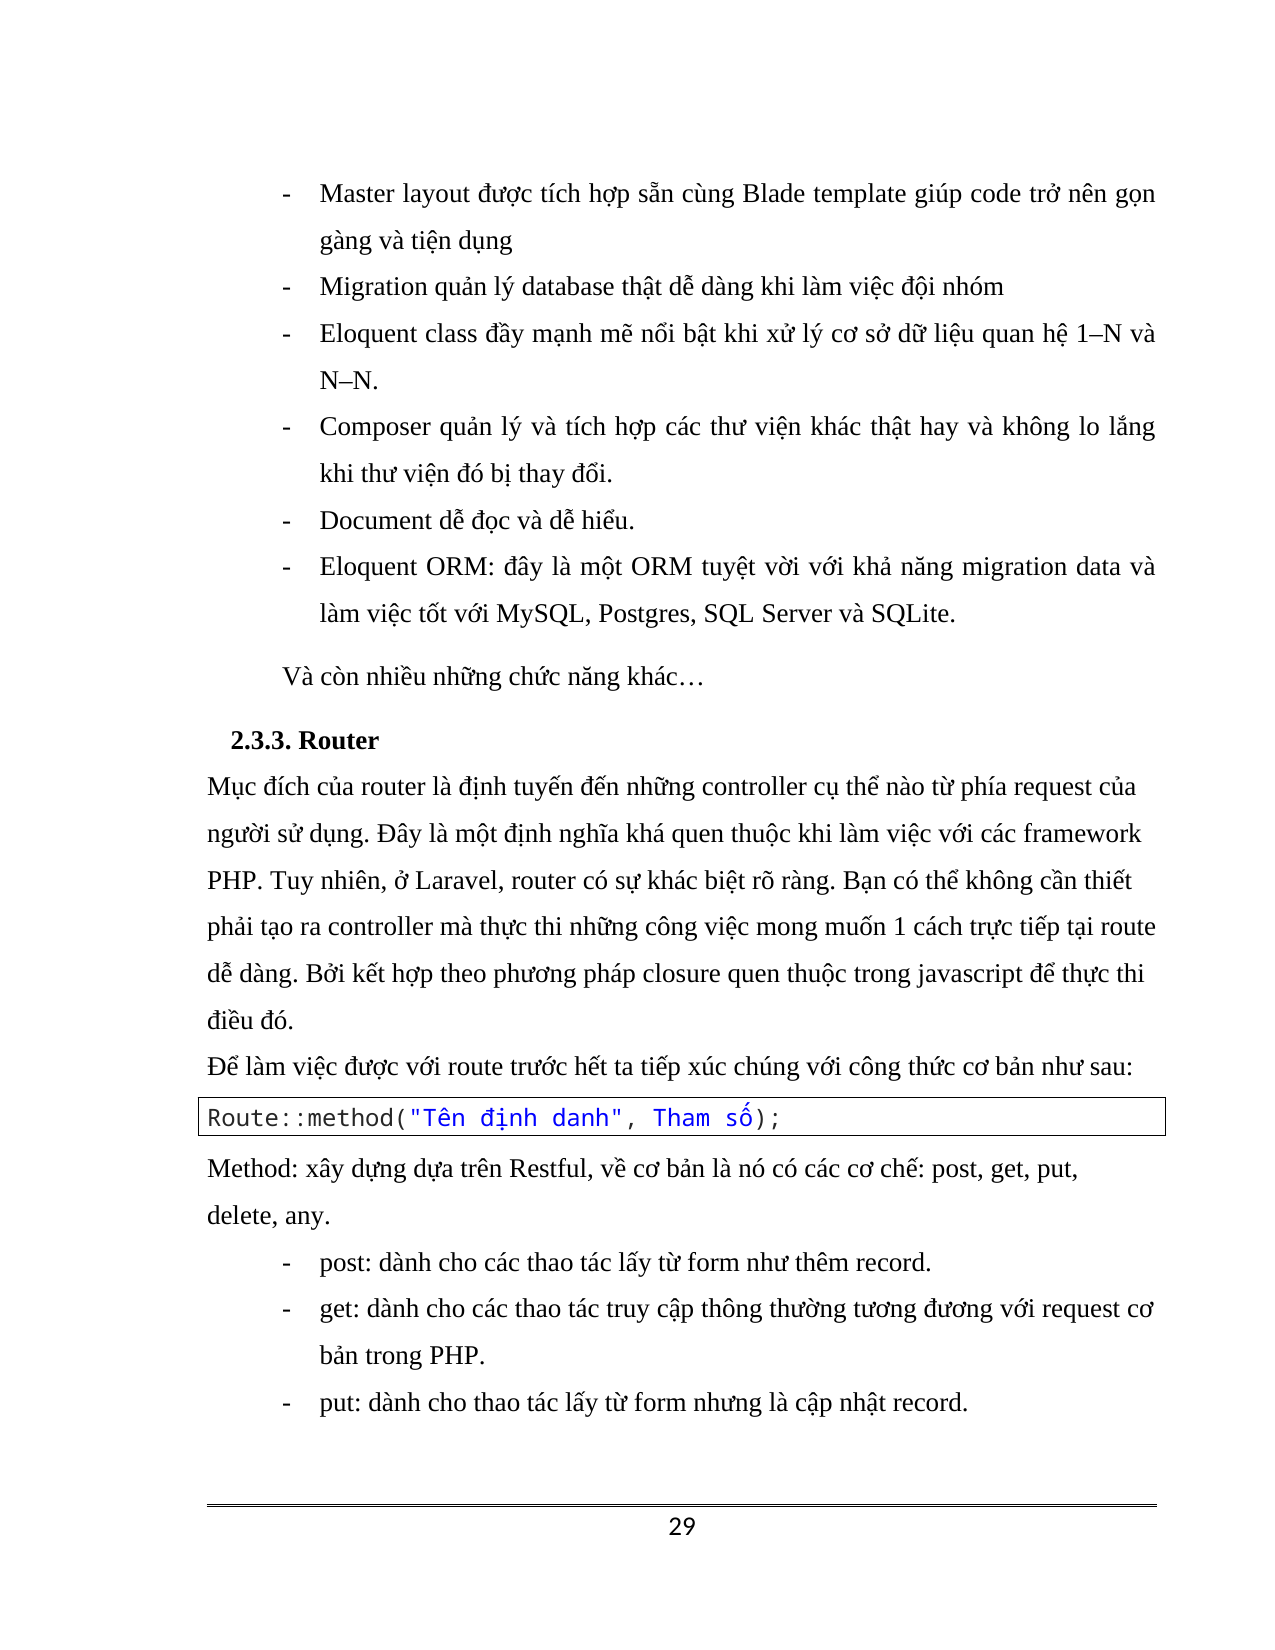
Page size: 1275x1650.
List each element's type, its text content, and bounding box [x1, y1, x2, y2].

list post: dành cho các thao tác lấy từ form như thêm record. [282, 1246, 1157, 1277]
subtitle Router [230, 724, 1157, 755]
list Document dễ đọc và dễ hiểu. [282, 504, 1157, 535]
list Eloquent ORM: đây là một ORM tuyệt vời với khả năng migration data và làm việc tốt với MySQL, Postgres, SQL Server và SQLite. [282, 551, 1157, 628]
list put: dành cho thao tác lấy từ form nhưng là cập nhật record. [282, 1386, 1157, 1417]
list Method: xây dựng dựa trên Restful, về cơ bản là nó có các cơ chế: post, get, put, delete, any. [207, 1152, 1157, 1230]
list Master layout được tích hợp sẵn cùng Blade template giúp code trở nên gọn gàng và tiện dụng [282, 177, 1157, 255]
text Và còn nhiều những chức năng khác… [282, 661, 1157, 692]
list Eloquent class đầy mạnh mẽ nổi bật khi xử lý cơ sở dữ liệu quan hệ 1–N và N–N. [282, 317, 1157, 395]
list get: dành cho các thao tác truy cập thông thường tương đương với request cơ bản trong PHP. [282, 1292, 1157, 1370]
list Mục đích của router là định tuyến đến những controller cụ thể nào từ phía request của người sử dụng. Đây là một định nghĩa khá quen thuộc khi làm việc với các framework PHP. Tuy nhiên, ở Laravel, router có sự khác biệt rõ ràng. Bạn có thể không cần thiết phải tạo ra controller mà thực thi những công việc mong muốn 1 cách trực tiếp tại route dễ dàng. Bởi kết hợp theo phương pháp closure quen thuộc trong javascript để thực thi điều đó. [207, 771, 1157, 1035]
list Route::method("Tên định danh", Tham số); [199, 1098, 1165, 1135]
list Migration quản lý database thật dễ dàng khi làm việc đội nhóm [282, 271, 1157, 302]
list Để làm việc được với route trước hết ta tiếp xúc chúng với công thức cơ bản như sau: [207, 1051, 1157, 1082]
list Composer quản lý và tích hợp các thư viện khác thật hay và không lo lắng khi thư viện đó bị thay đổi. [282, 411, 1157, 488]
